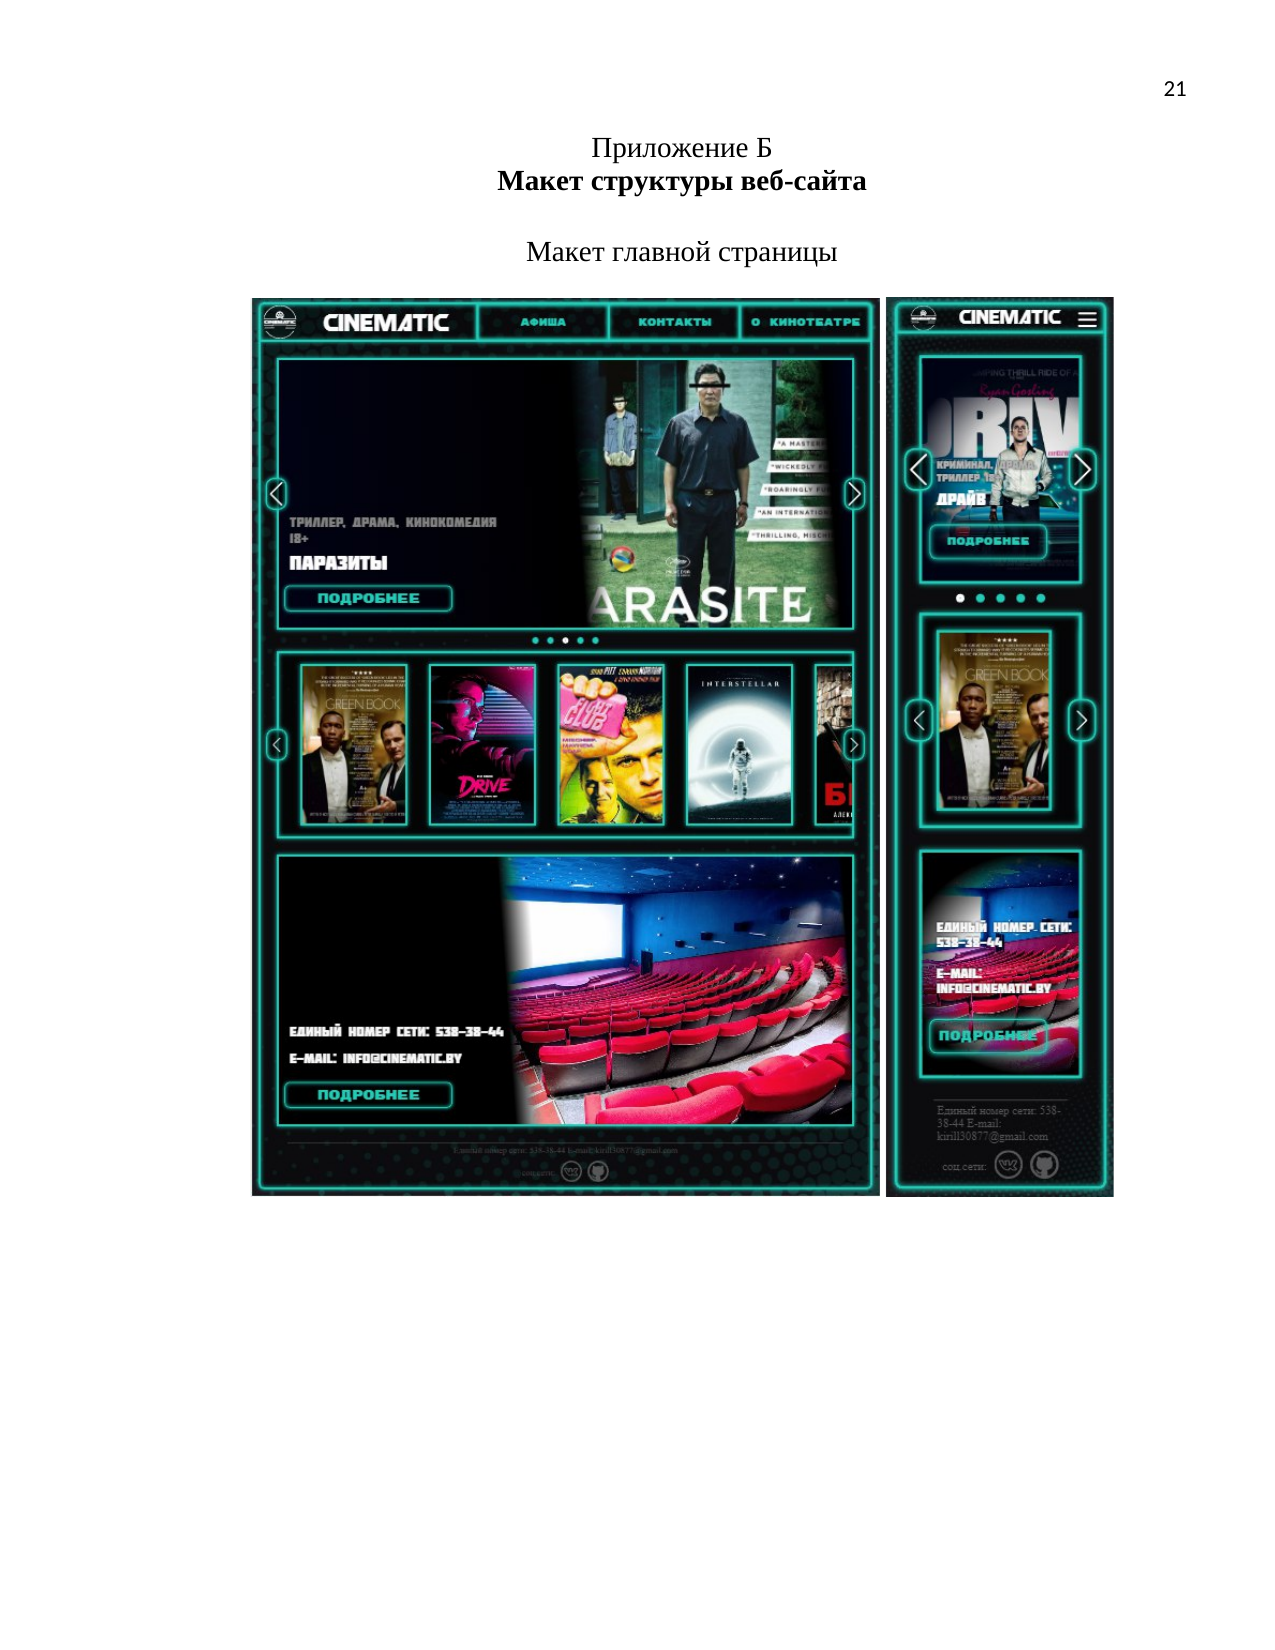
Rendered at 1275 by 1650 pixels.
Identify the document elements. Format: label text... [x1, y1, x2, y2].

subtitle Приложение Б [177, 130, 1186, 163]
picture [250, 298, 881, 1197]
picture [885, 297, 1114, 1197]
text Макет главной страницы [177, 234, 1186, 268]
subtitle Макет структуры веб-сайта [177, 163, 1186, 197]
